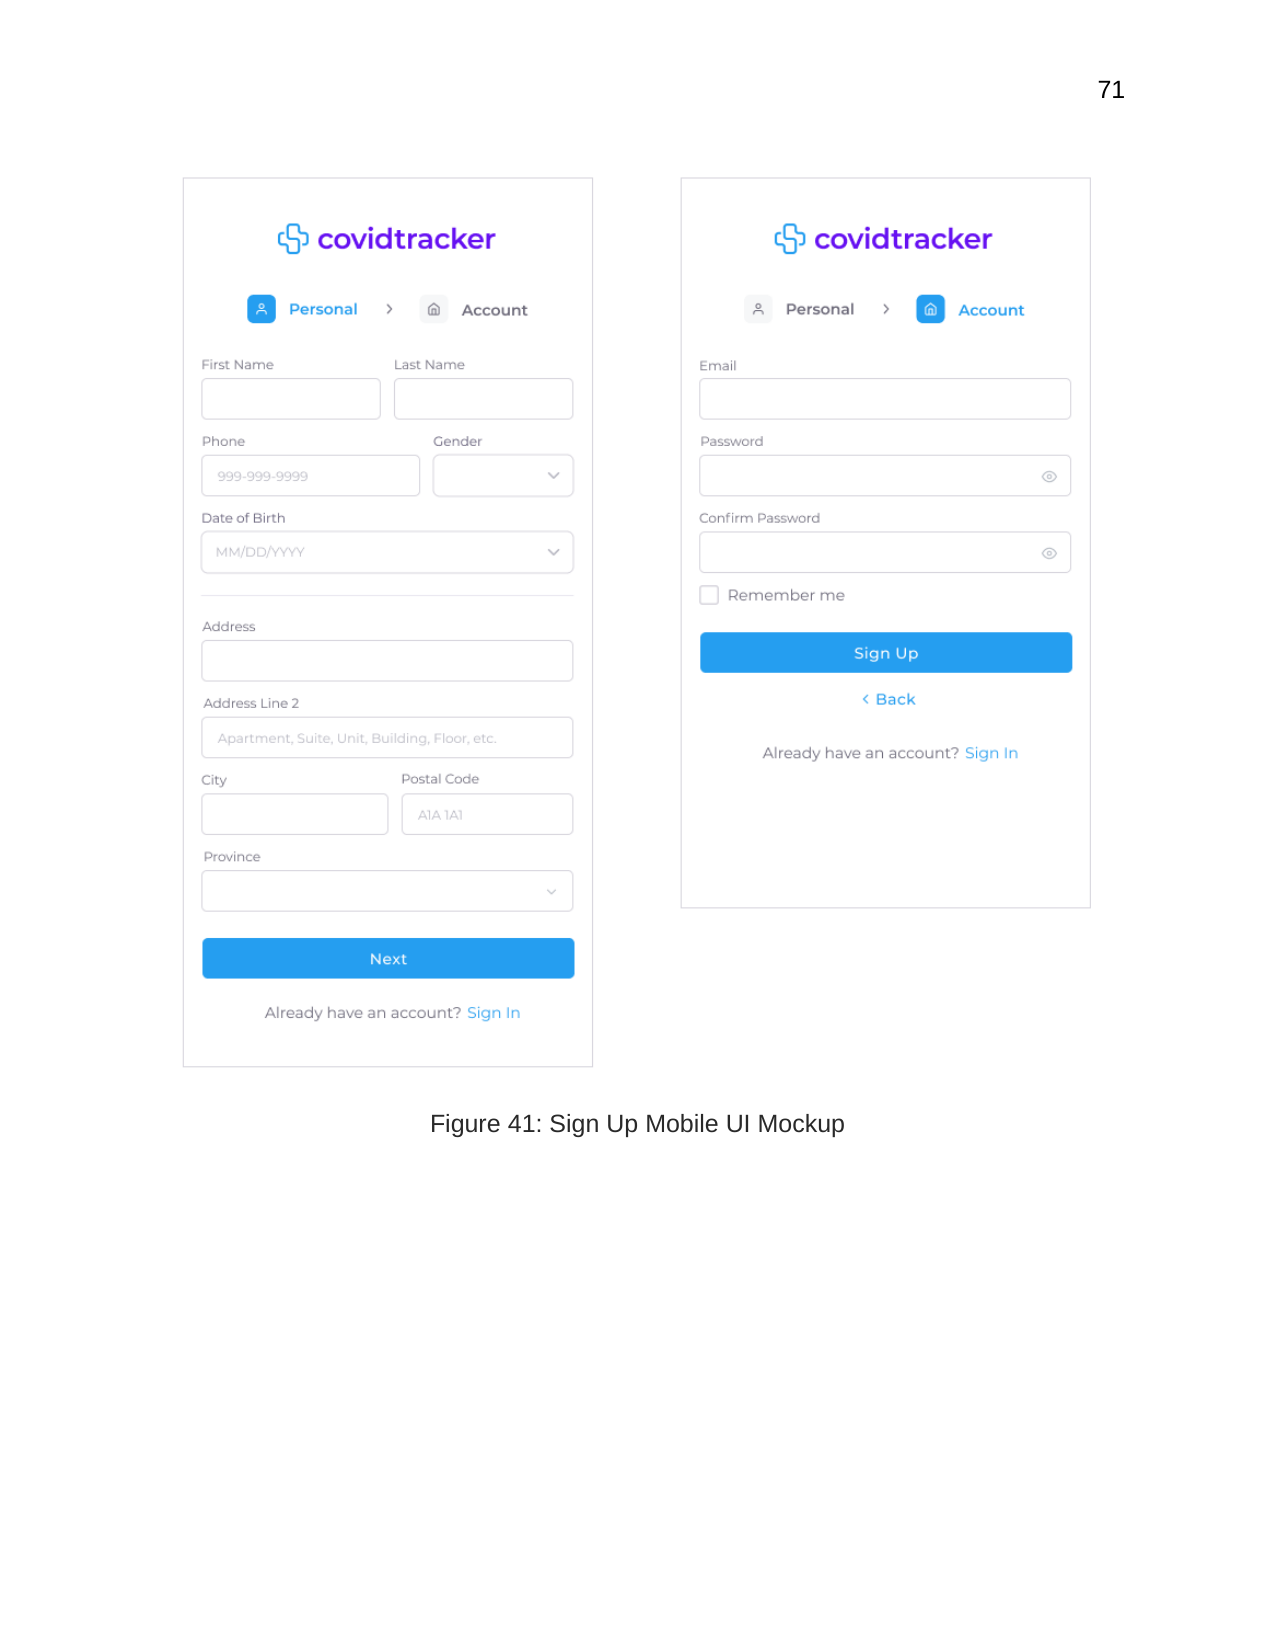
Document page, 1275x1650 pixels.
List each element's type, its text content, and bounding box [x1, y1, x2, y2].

text Figure 41: Sign Up Mobile UI Mockup [150, 1108, 1125, 1137]
picture [150, 150, 1125, 1086]
